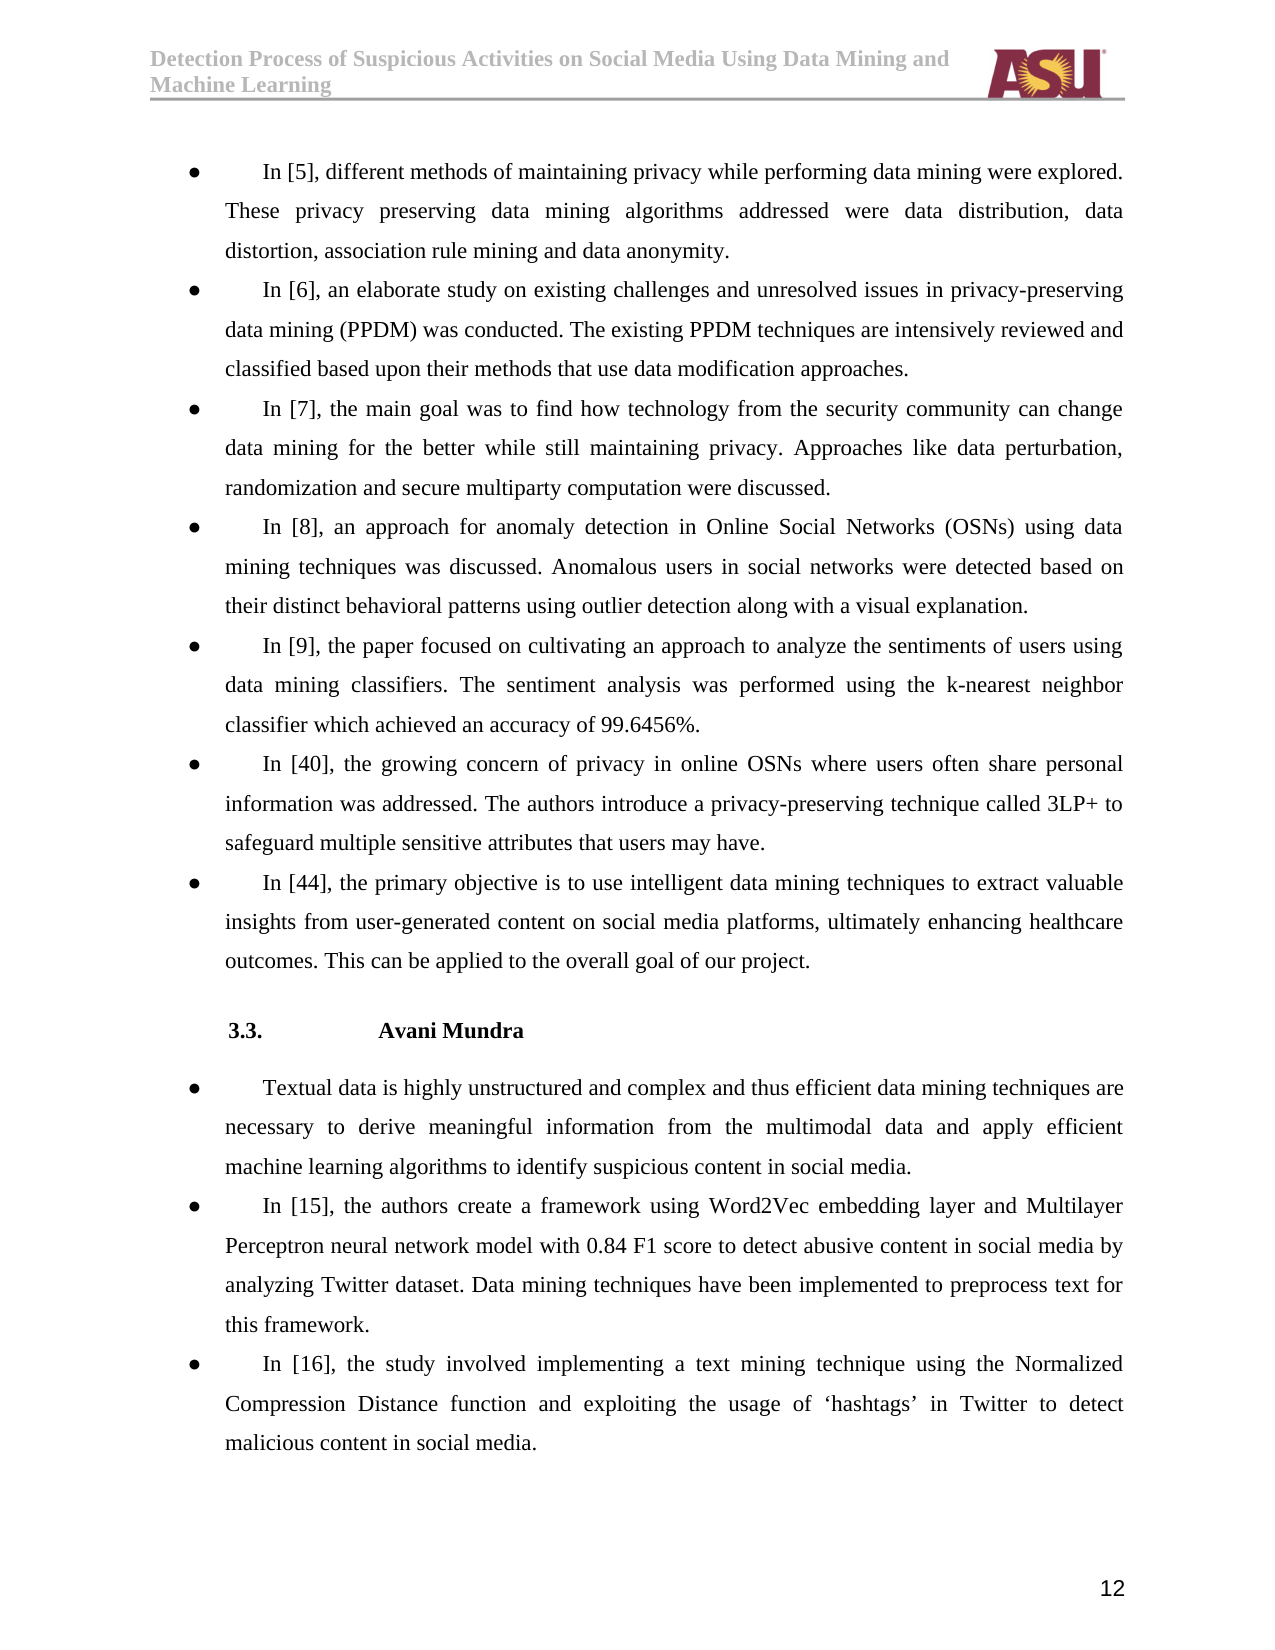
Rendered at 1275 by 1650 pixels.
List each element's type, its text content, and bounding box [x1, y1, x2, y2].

list In [9], the paper focused on cultivating an approach to analyze the sentiments of users using data mining classifiers. The sentiment analysis was performed using the k-nearest neighbor classifier which achieved an accuracy of 99.6456%. [187, 632, 1125, 737]
list In [40], the growing concern of privacy in online OSNs where users often share personal information was addressed. The authors introduce a privacy-preserving technique called 3LP+ to safeguard multiple sensitive attributes that users may have. [187, 750, 1125, 856]
list In [7], the main goal was to find how technology from the security community can change data mining for the better while still maintaining privacy. Approaches like data perturbation, randomization and secure multiparty computation were discussed. [187, 395, 1125, 500]
list In [6], an elaborate study on existing challenges and unresolved issues in privacy-preserving data mining (PPDM) was conducted. The existing PPDM techniques are intensively reviewed and classified based upon their methods that use data modification approaches. [187, 276, 1125, 382]
list In [15], the authors create a framework using Word2Vec embedding layer and Multilayer Perceptron neural network model with 0.84 F1 score to detect abusive content in social media by analyzing Twitter dataset. Data mining techniques have been implemented to preprocess text for this framework. [187, 1192, 1125, 1337]
subtitle Avani Mundra [262, 1017, 1125, 1044]
list In [44], the primary objective is to use intelligent data mining techniques to extract valuable insights from user-generated content on social media platforms, ultimately enhancing healthcare outcomes. This can be applied to the overall goal of our project. [187, 869, 1125, 974]
list In [5], different methods of maintaining privacy while performing data mining were explored. These privacy preserving data mining algorithms addressed were data distribution, data distortion, association rule mining and data anonymity. [187, 158, 1125, 263]
picture [987, 49, 1109, 97]
list In [16], the study involved implementing a text mining technique using the Normalized Compression Distance function and exploiting the usage of ‘hashtags’ in Twitter to detect malicious content in social media. [187, 1350, 1125, 1456]
list In [8], an approach for anomaly detection in Online Social Networks (OSNs) using data mining techniques was discussed. Anomalous users in social networks were detected based on their distinct behavioral patterns using outlier detection along with a visual explanation. [187, 513, 1125, 619]
list Textual data is highly unstructured and complex and thus efficient data mining techniques are necessary to derive meaningful information from the multimodal data and apply efficient machine learning algorithms to identify suspicious content in social media. [187, 1074, 1125, 1179]
